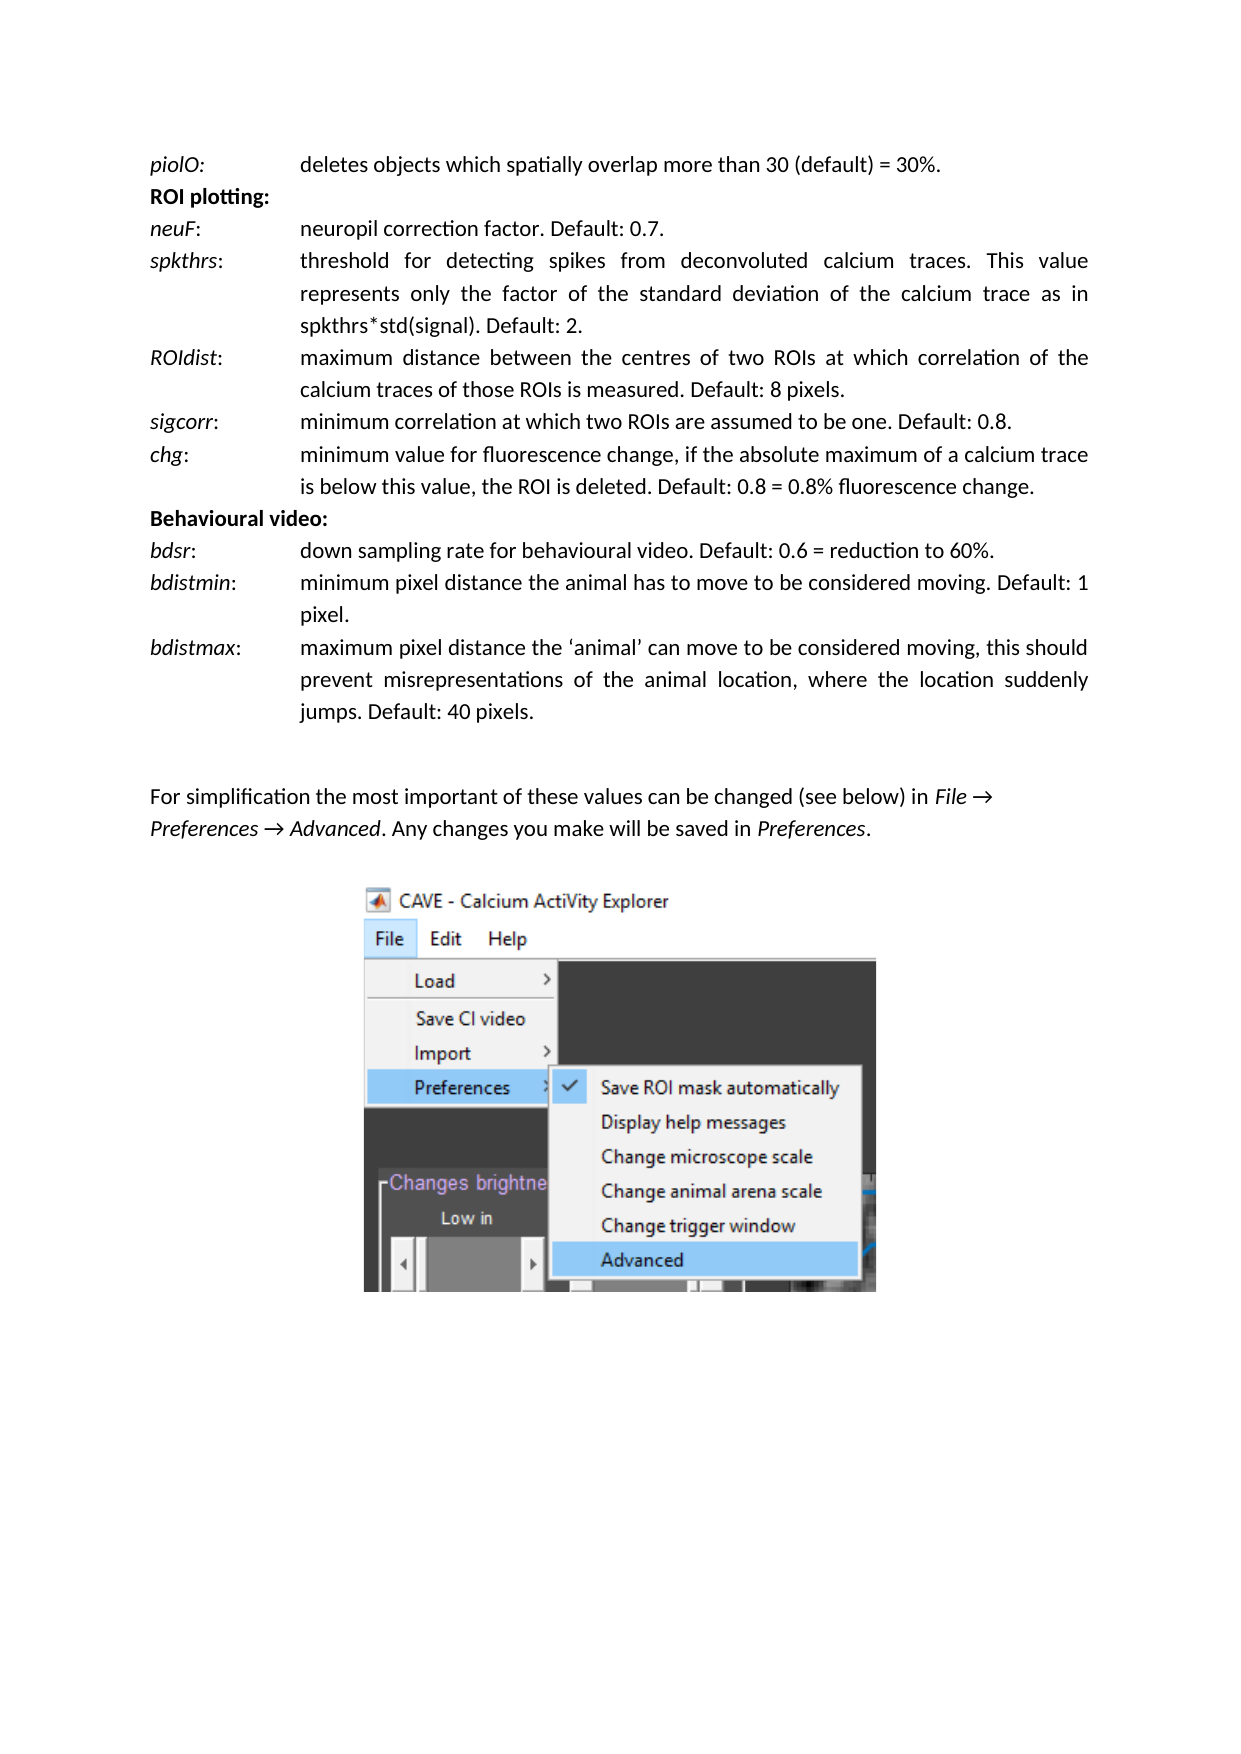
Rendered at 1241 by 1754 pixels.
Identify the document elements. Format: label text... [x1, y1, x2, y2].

text piolO: deletes objects which spatially overlap more than 30 (default) = 30%. [150, 150, 1090, 178]
text spkthrs: threshold for detecting spikes from deconvoluted calcium traces. This value represents only the factor of the standard deviation of the calcium trace as in spkthrs*std(signal). Default: 2. [150, 247, 1090, 339]
text Behavioural video: [150, 504, 1090, 532]
text ROI plotting: [150, 182, 1090, 210]
picture [363, 883, 877, 1292]
text ROIdist: maximum distance between the centres of two ROIs at which correlation of the calcium traces of those ROIs is measured. Default: 8 pixels. [150, 343, 1090, 403]
text bdistmax: maximum pixel distance the ‘animal’ can move to be considered moving, this should prevent misrepresentations of the animal location, where the location suddenly jumps. Default: 40 pixels. [150, 633, 1090, 725]
text bdsr: down sampling rate for behavioural video. Default: 0.6 = reduction to 60%. [150, 536, 1090, 564]
text bdistmin: minimum pixel distance the animal has to move to be considered moving. Default: 1 pixel. [150, 568, 1090, 629]
text sigcorr: minimum correlation at which two ROIs are assumed to be one. Default: 0.8. [150, 407, 1090, 436]
text chg: minimum value for fluorescence change, if the absolute maximum of a calcium trace is below this value, the ROI is deleted. Default: 0.8 = 0.8% fluorescence change. [150, 440, 1090, 500]
text For simplification the most important of these values can be changed (see below) in File → Preferences → Advanced. Any changes you make will be saved in Preferences. [150, 782, 1090, 843]
text neuF: neuropil correction factor. Default: 0.7. [150, 214, 1090, 242]
